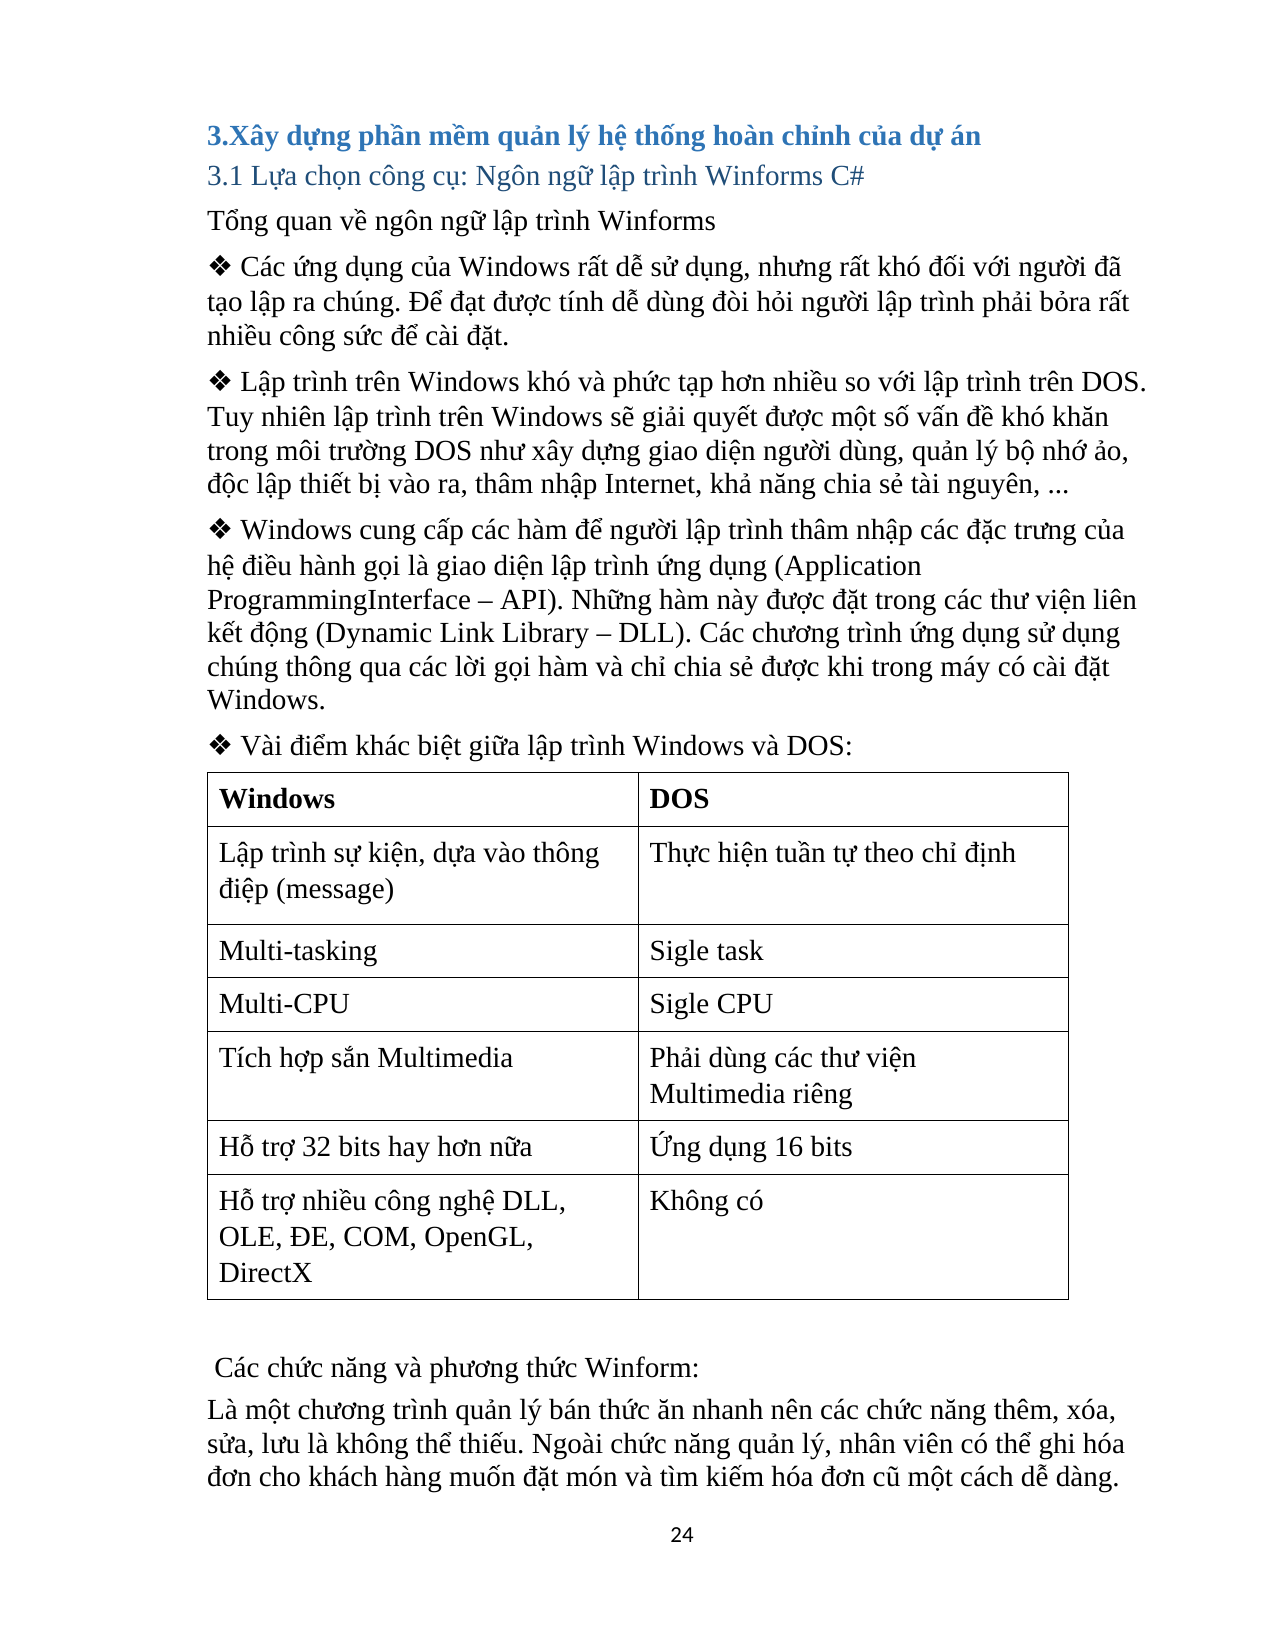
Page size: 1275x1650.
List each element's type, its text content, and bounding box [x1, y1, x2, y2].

table_cell Tích hợp sắn Multimedia [208, 1032, 638, 1120]
table_cell Multi-CPU [208, 978, 638, 1031]
table_cell Sigle task [639, 925, 1068, 977]
table_cell Ứng dụng 16 bits [639, 1121, 1068, 1173]
table_cell Không có [639, 1175, 1068, 1299]
table_cell Phải dùng các thư viện Multimedia riêng [639, 1032, 1068, 1120]
subtitle 3.Xây dựng phần mềm quản lý hệ thống hoàn chỉnh của dự án [207, 118, 1157, 152]
text Lập trình trên Windows khó và phức tạp hơn nhiều so với lập trình trên DOS. Tuy nhiên lập trình trên Windows sẽ giải quyết được một số vấn đề khó khăn trong môi trường DOS như xây dựng giao diện người dùng, quản lý bộ nhớ ảo, độc lập thiết bị vào ra, thâm nhập Internet, khả năng chia sẻ tài nguyên, ... [207, 360, 1157, 500]
table_cell Thực hiện tuần tự theo chỉ định [639, 827, 1068, 924]
table_cell Hỗ trợ nhiều công nghệ DLL, OLE, ĐE, COM, OpenGL, DirectX [208, 1175, 638, 1299]
subtitle 3.1 Lựa chọn công cụ: Ngôn ngữ lập trình Winforms C# [207, 158, 1157, 192]
table_cell Lập trình sự kiện, dựa vào thông điệp (message) [208, 827, 638, 924]
text Windows cung cấp các hàm để người lập trình thâm nhập các đặc trưng của hệ điều hành gọi là giao diện lập trình ứng dụng (Application ProgrammingInterface – API). Những hàm này được đặt trong các thư viện liên kết động (Dynamic Link Library – DLL). Các chương trình ứng dụng sử dụng chúng thông qua các lời gọi hàm và chỉ chia sẻ được khi trong máy có cài đặt Windows. [207, 508, 1157, 716]
table_header DOS [639, 773, 1068, 826]
text Tổng quan về ngôn ngữ lập trình Winforms [207, 203, 1157, 236]
text Vài điểm khác biệt giữa lập trình Windows và DOS: [207, 724, 1157, 764]
text Các ứng dụng của Windows rất dễ sử dụng, nhưng rất khó đối với người đã tạo lập ra chúng. Để đạt được tính dễ dùng đòi hỏi người lập trình phải bỏra rất nhiều công sức để cài đặt. [207, 245, 1157, 352]
text Các chức năng và phương thức Winform: [207, 1350, 1157, 1384]
table_header Windows [208, 773, 638, 826]
text Là một chương trình quản lý bán thức ăn nhanh nên các chức năng thêm, xóa, sửa, lưu là không thể thiếu. Ngoài chức năng quản lý, nhân viên có thể ghi hóa đơn cho khách hàng muốn đặt món và tìm kiếm hóa đơn cũ một cách dễ dàng. [207, 1392, 1157, 1493]
table_cell Hỗ trợ 32 bits hay hơn nữa [208, 1121, 638, 1173]
table_cell Sigle CPU [639, 978, 1068, 1031]
table_cell Multi-tasking [208, 925, 638, 977]
